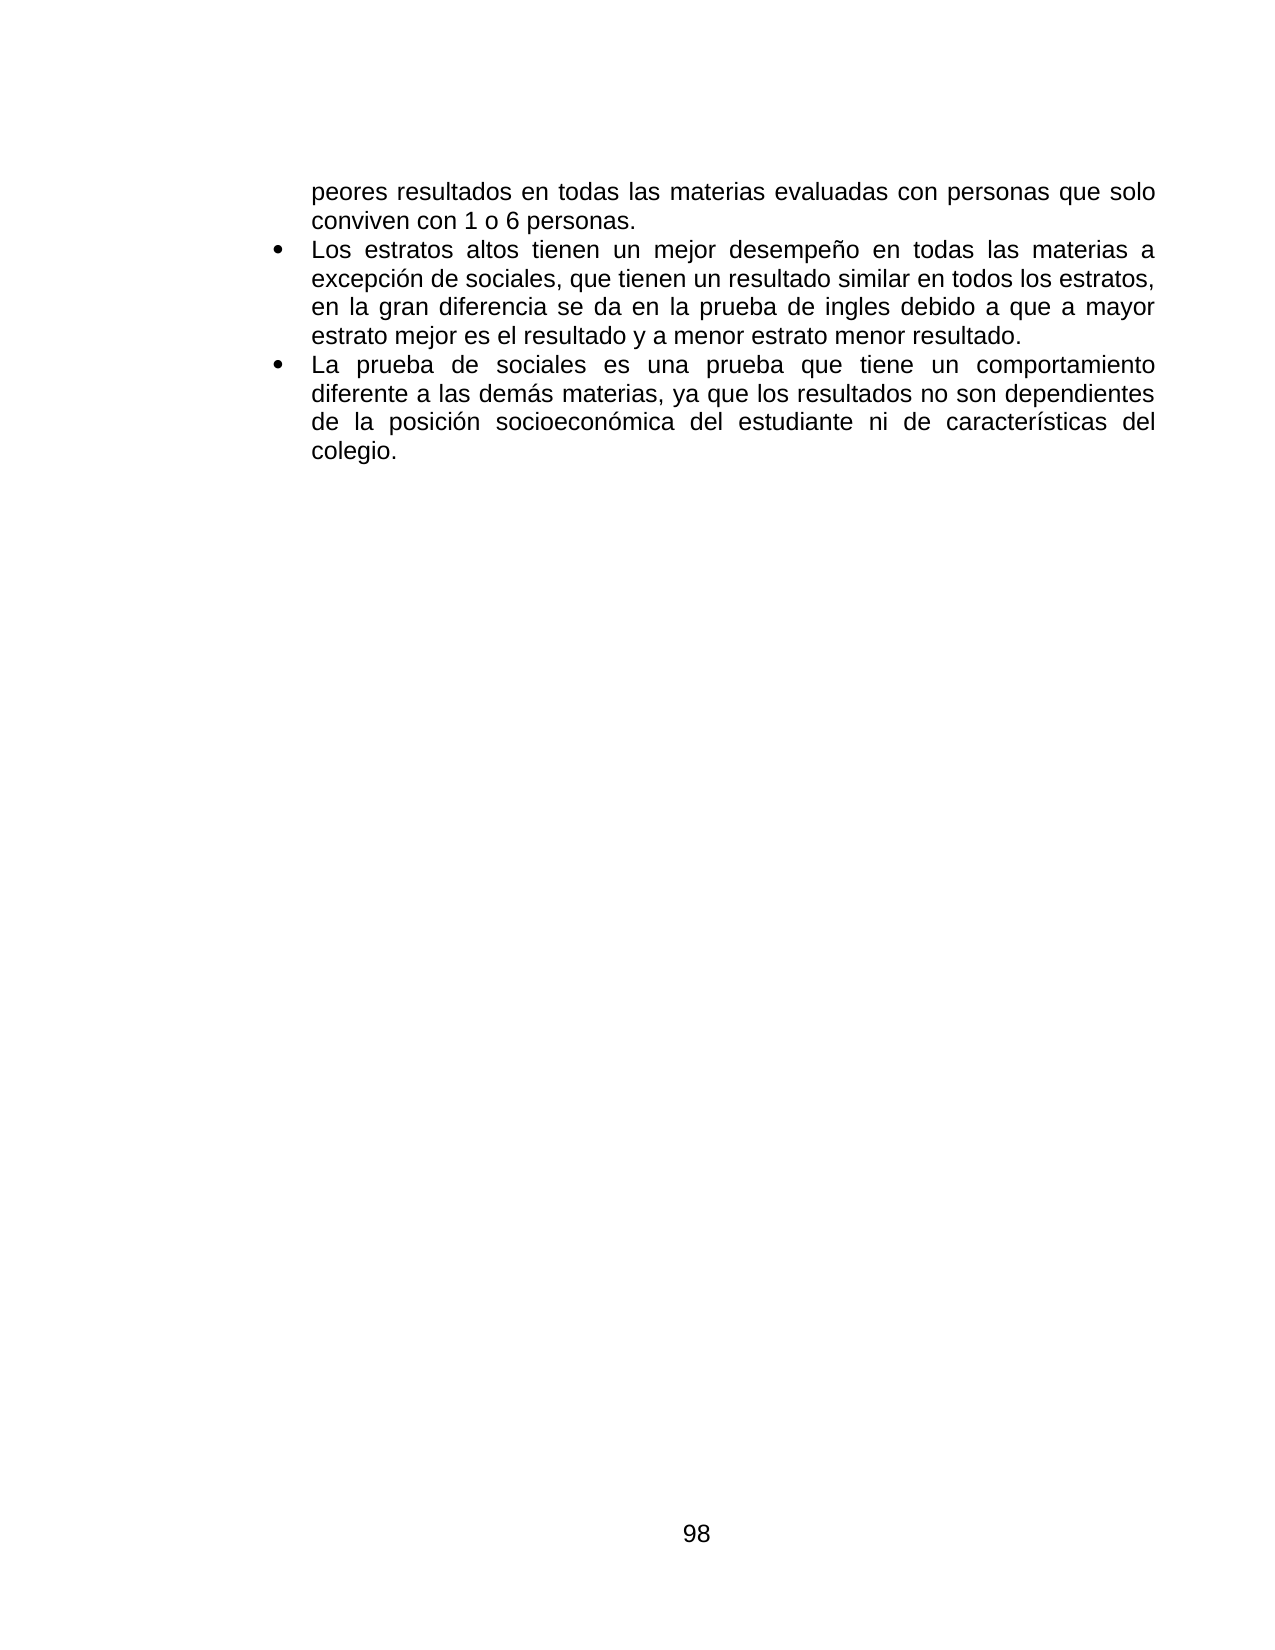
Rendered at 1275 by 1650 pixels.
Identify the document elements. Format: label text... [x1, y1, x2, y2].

list La prueba de sociales es una prueba que tiene un comportamiento diferente a las demás materias, ya que los resultados no son dependientes de la posición socioeconómica del estudiante ni de características del colegio. [274, 350, 1157, 465]
list Los estratos altos tienen un mejor desempeño en todas las materias a excepción de sociales, que tienen un resultado similar en todos los estratos, en la gran diferencia se da en la prueba de ingles debido a que a mayor estrato mejor es el resultado y a menor estrato menor resultado. [274, 235, 1157, 350]
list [274, 177, 1157, 235]
